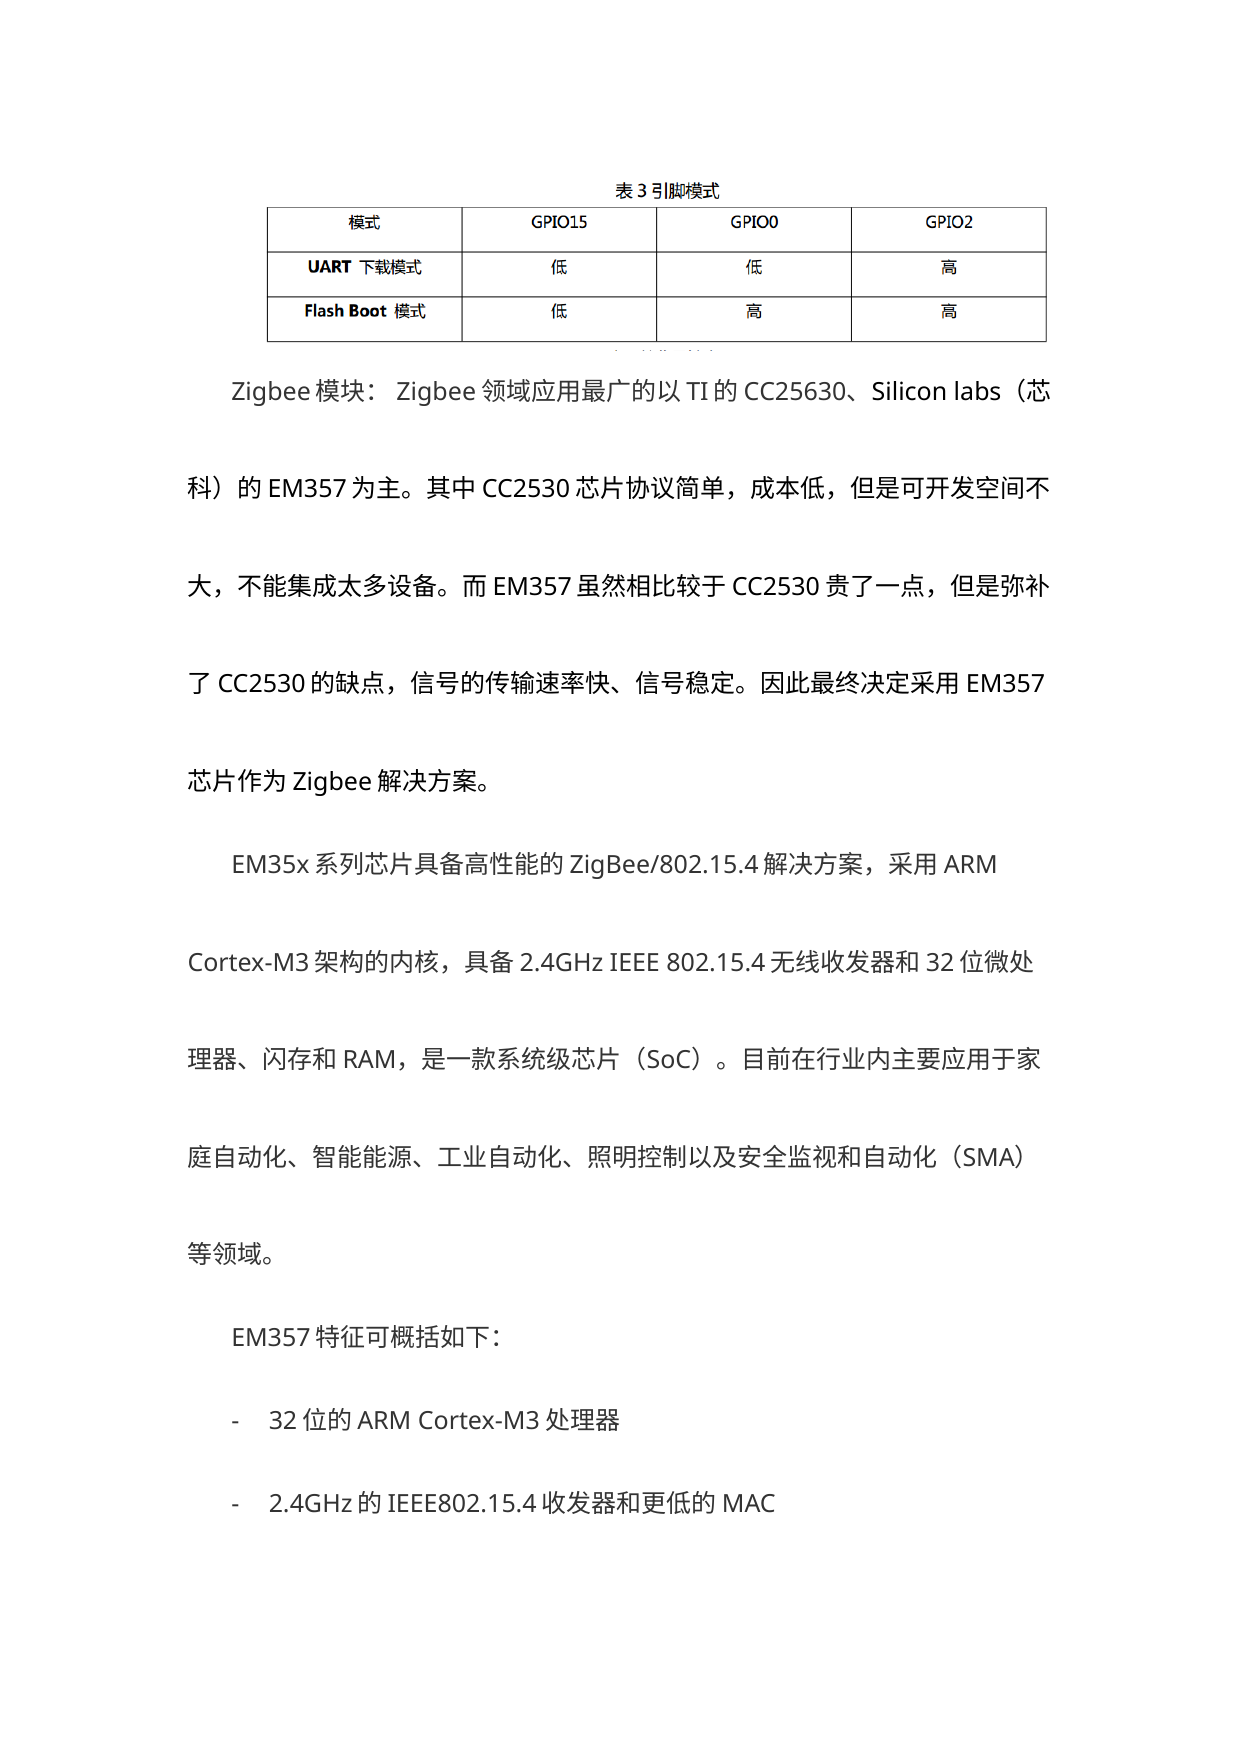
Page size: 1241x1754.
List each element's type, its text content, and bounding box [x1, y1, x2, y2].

list 2.4GHz的IEEE802.15.4收发器和更低的MAC [231, 1469, 1053, 1534]
text Zigbee模块： Zigbee领域应用最广的以TI的CC25630、Silicon labs（芯科）的EM357为主。其中CC2530芯片协议简单，成本低，但是可开发空间不大，不能集成太多设备。而EM357虽然相比较于CC2530贵了一点，但是弥补了CC2530的缺点，信号的传输速率快、信号稳定。因此最终决定采用EM357芯片作为Zigbee解决方案。 [187, 357, 1053, 812]
text EM35x系列芯片具备高性能的ZigBee/802.15.4解决方案，采用ARM Cortex-M3架构的内核，具备2.4GHz IEEE 802.15.4无线收发器和32位微处理器、闪存和RAM，是一款系统级芯片（SoC）。目前在行业内主要应用于家庭自动化、智能能源、工业自动化、照明控制以及安全监视和自动化（SMA）等领域。 [187, 830, 1053, 1285]
text EM357特征可概括如下： [187, 1303, 1053, 1368]
list 32位的ARM Cortex-M3处理器 [231, 1386, 1053, 1451]
picture [231, 168, 1097, 351]
